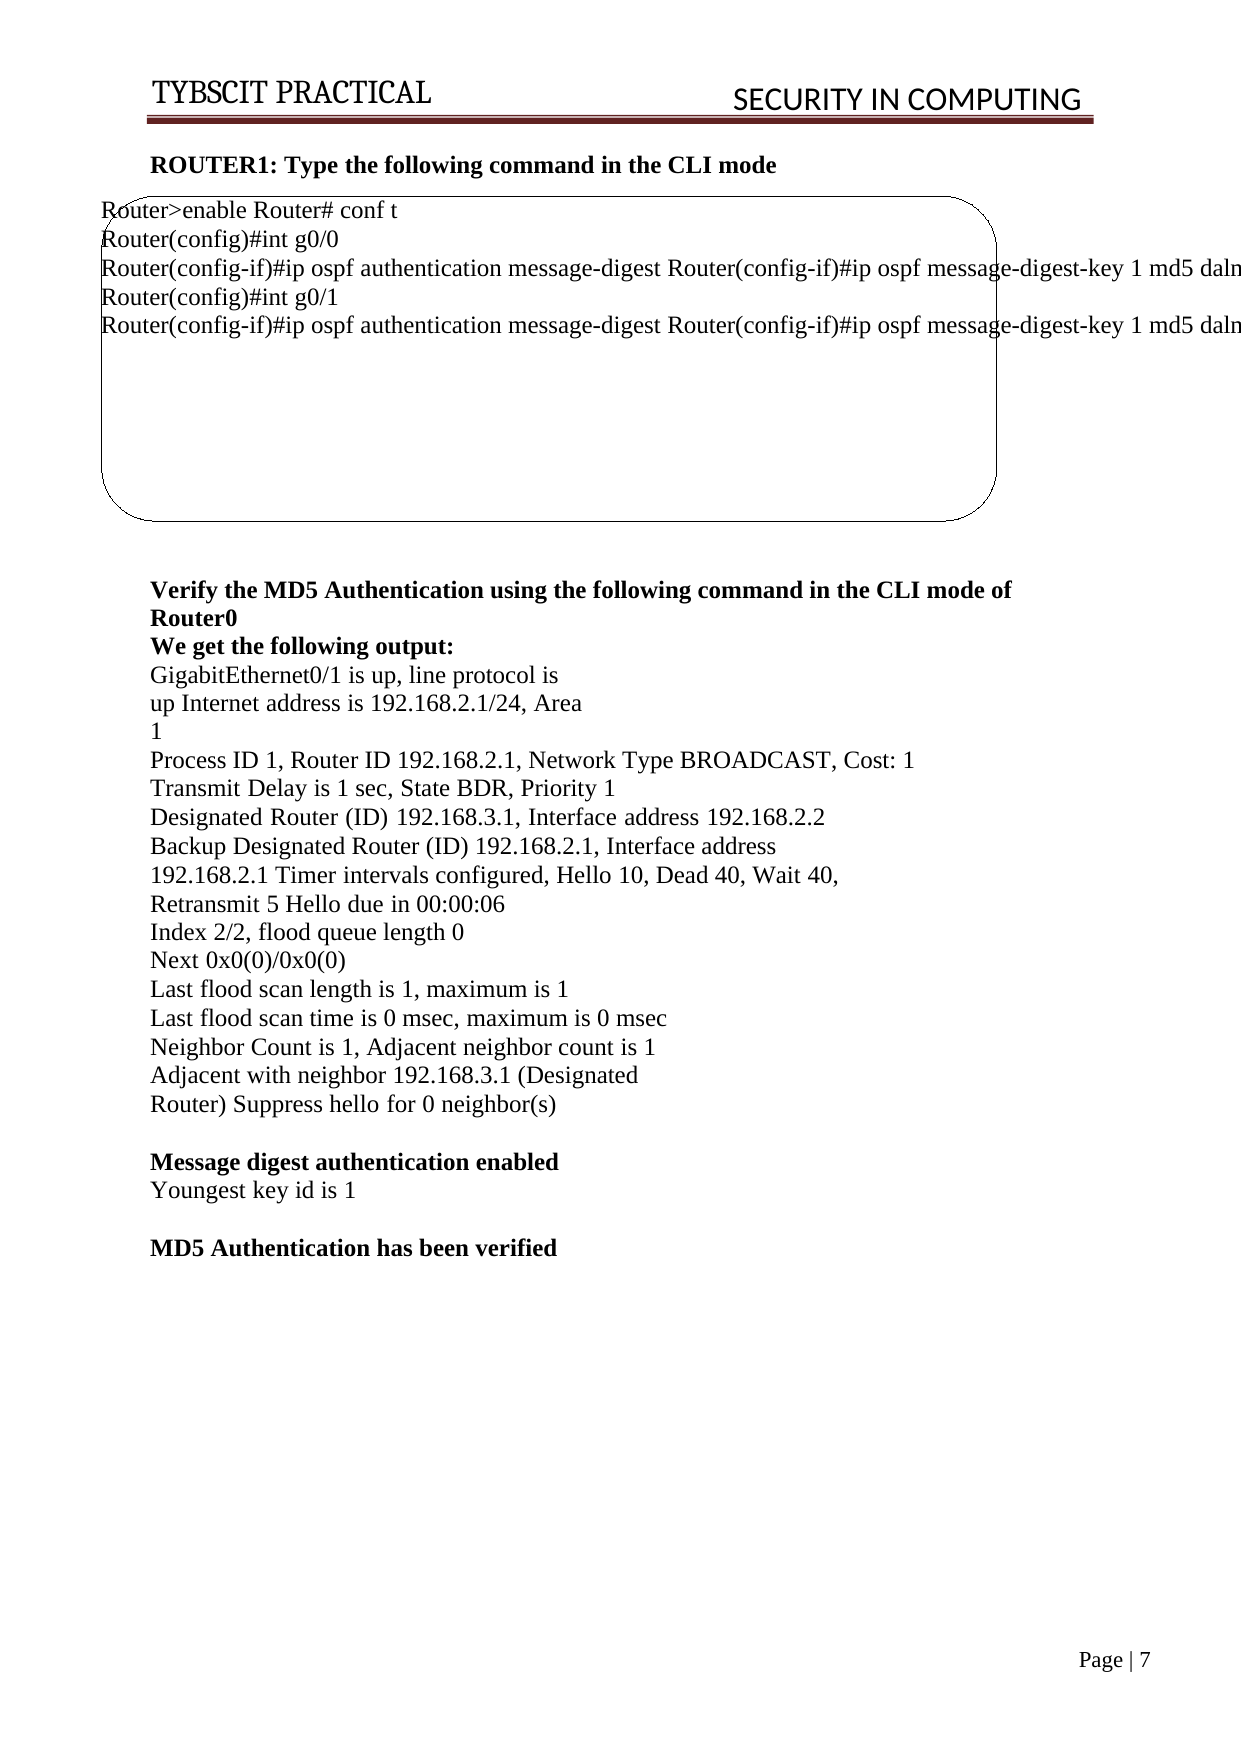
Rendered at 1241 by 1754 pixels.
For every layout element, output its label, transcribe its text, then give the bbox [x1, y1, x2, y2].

text Last flood scan time is 0 msec, maximum is 0 msec Neighbor Count is 1, Adjacent neighbor count is 1 Adjacent with neighbor 192.168.3.1 (Designated Router) Suppress hello for 0 neighbor(s) [150, 1003, 721, 1118]
text MD5 Authentication has been verified [150, 1233, 1171, 1262]
text Process ID 1, Router ID 192.168.2.1, Network Type BROADCAST, Cost: 1 Transmit Delay is 1 sec, State BDR, Priority 1 [150, 746, 917, 802]
text GigabitEthernet0/1 is up, line protocol is up Internet address is 192.168.2.1/24, Area 1 [150, 661, 589, 745]
subtitle We get the following output: [150, 632, 1171, 661]
text Index 2/2, flood queue length 0 Next 0x0(0)/0x0(0) [150, 918, 464, 974]
text Designated Router (ID) 192.168.3.1, Interface address 192.168.2.2 Backup Designated Router (ID) 192.168.2.1, Interface address 192.168.2.1 Timer intervals configured, Hello 10, Dead 40, Wait 40, Retransmit 5 Hello due in 00:00:06 [150, 802, 901, 917]
text Youngest key id is 1 [150, 1176, 1171, 1204]
text Last flood scan length is 1, maximum is 1 [150, 974, 1171, 1003]
text Verify the MD5 Authentication using the following command in the CLI mode of Router0 [150, 575, 1014, 632]
subtitle Message digest authentication enabled [150, 1148, 1171, 1176]
subtitle ROUTER1: Type the following command in the CLI mode [150, 150, 1171, 178]
